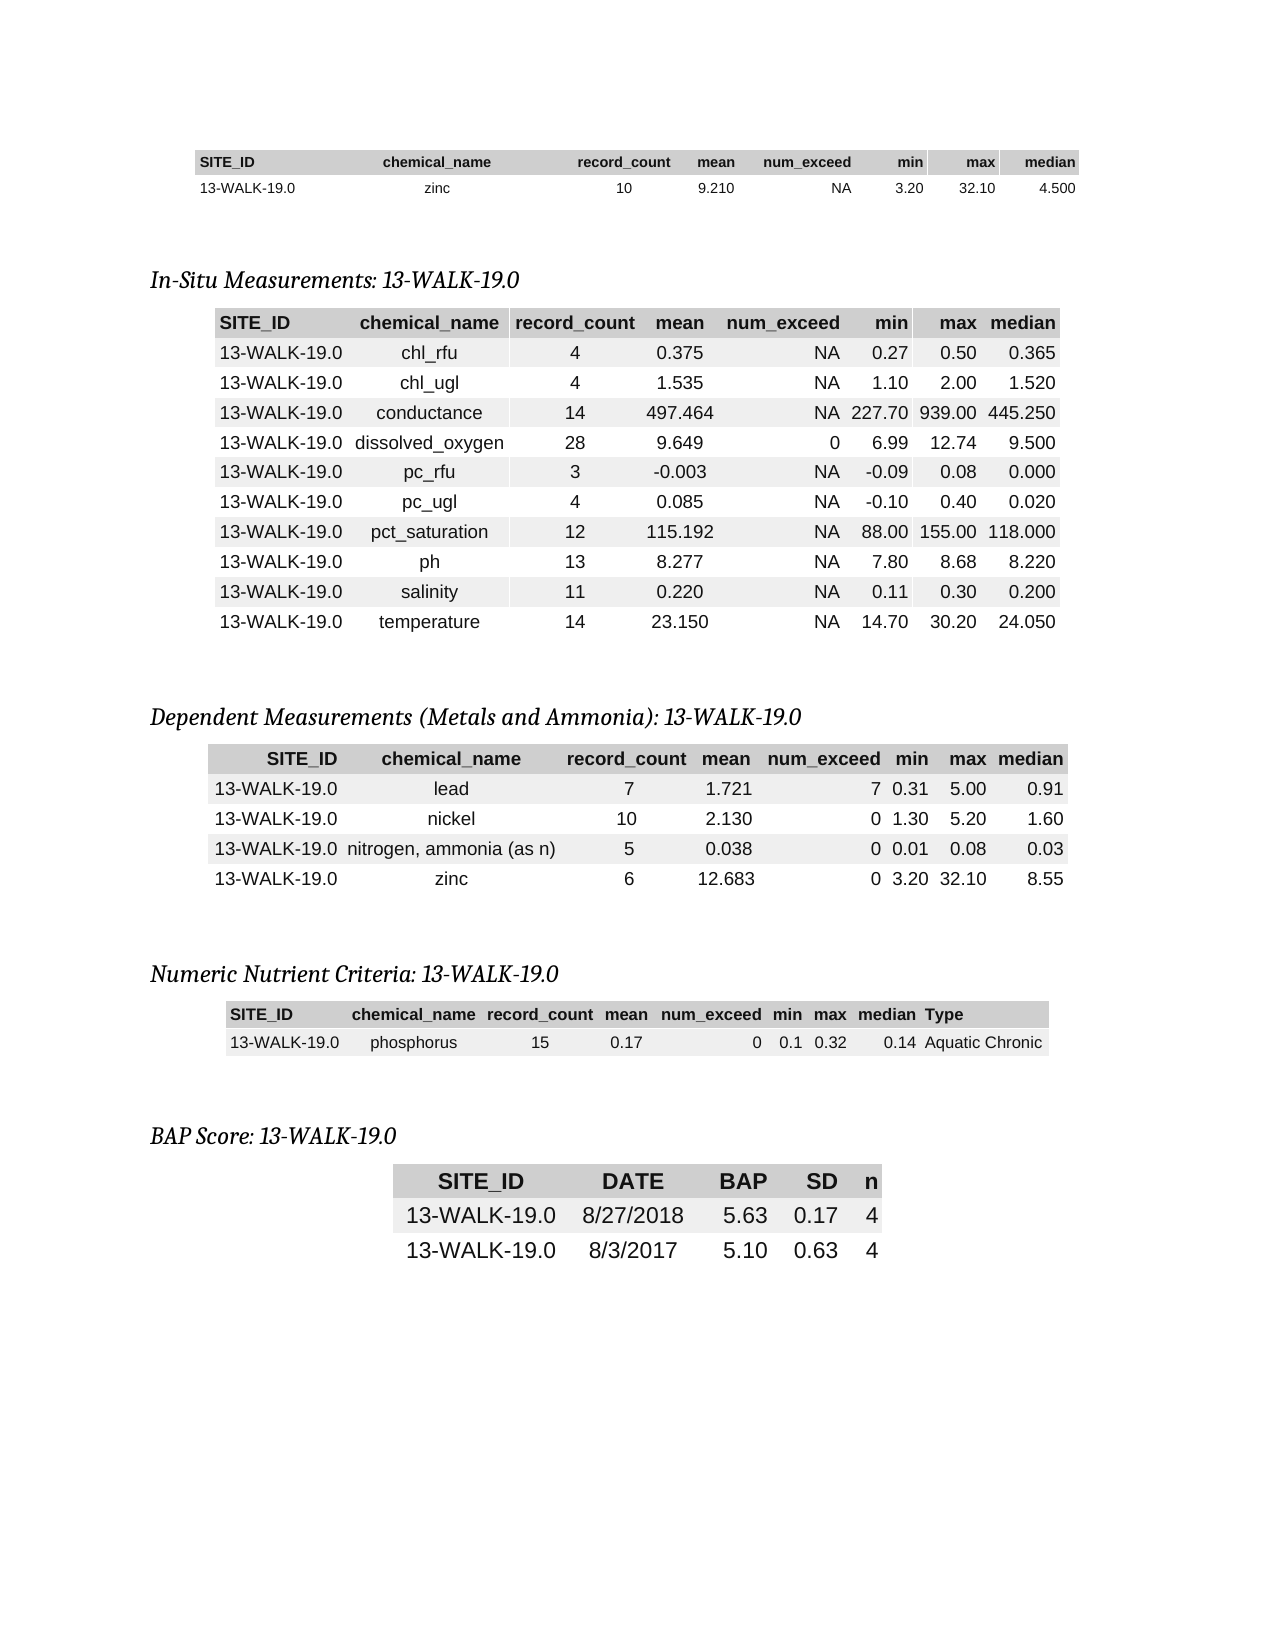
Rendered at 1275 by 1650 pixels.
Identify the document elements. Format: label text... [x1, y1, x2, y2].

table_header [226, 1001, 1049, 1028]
text Numeric Nutrient Criteria: 13-WALK-19.0 [150, 960, 1125, 988]
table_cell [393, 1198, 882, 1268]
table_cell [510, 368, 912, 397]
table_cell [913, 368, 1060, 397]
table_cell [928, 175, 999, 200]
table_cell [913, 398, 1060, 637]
text BAP Score: 13-WALK-19.0 [150, 1122, 1125, 1151]
text Dependent Measurements (Metals and Ammonia): 13-WALK-19.0 [150, 703, 1125, 732]
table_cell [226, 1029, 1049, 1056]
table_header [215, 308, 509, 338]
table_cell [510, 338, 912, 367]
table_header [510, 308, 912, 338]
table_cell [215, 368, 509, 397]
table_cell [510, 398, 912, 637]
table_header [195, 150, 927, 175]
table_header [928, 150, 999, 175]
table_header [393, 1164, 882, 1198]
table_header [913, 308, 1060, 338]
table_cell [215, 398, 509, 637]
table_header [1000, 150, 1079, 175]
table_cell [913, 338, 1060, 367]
text In-Situ Measurements: 13-WALK-19.0 [150, 266, 1125, 295]
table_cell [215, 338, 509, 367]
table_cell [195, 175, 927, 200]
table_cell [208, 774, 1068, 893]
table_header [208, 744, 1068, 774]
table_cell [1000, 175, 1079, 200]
